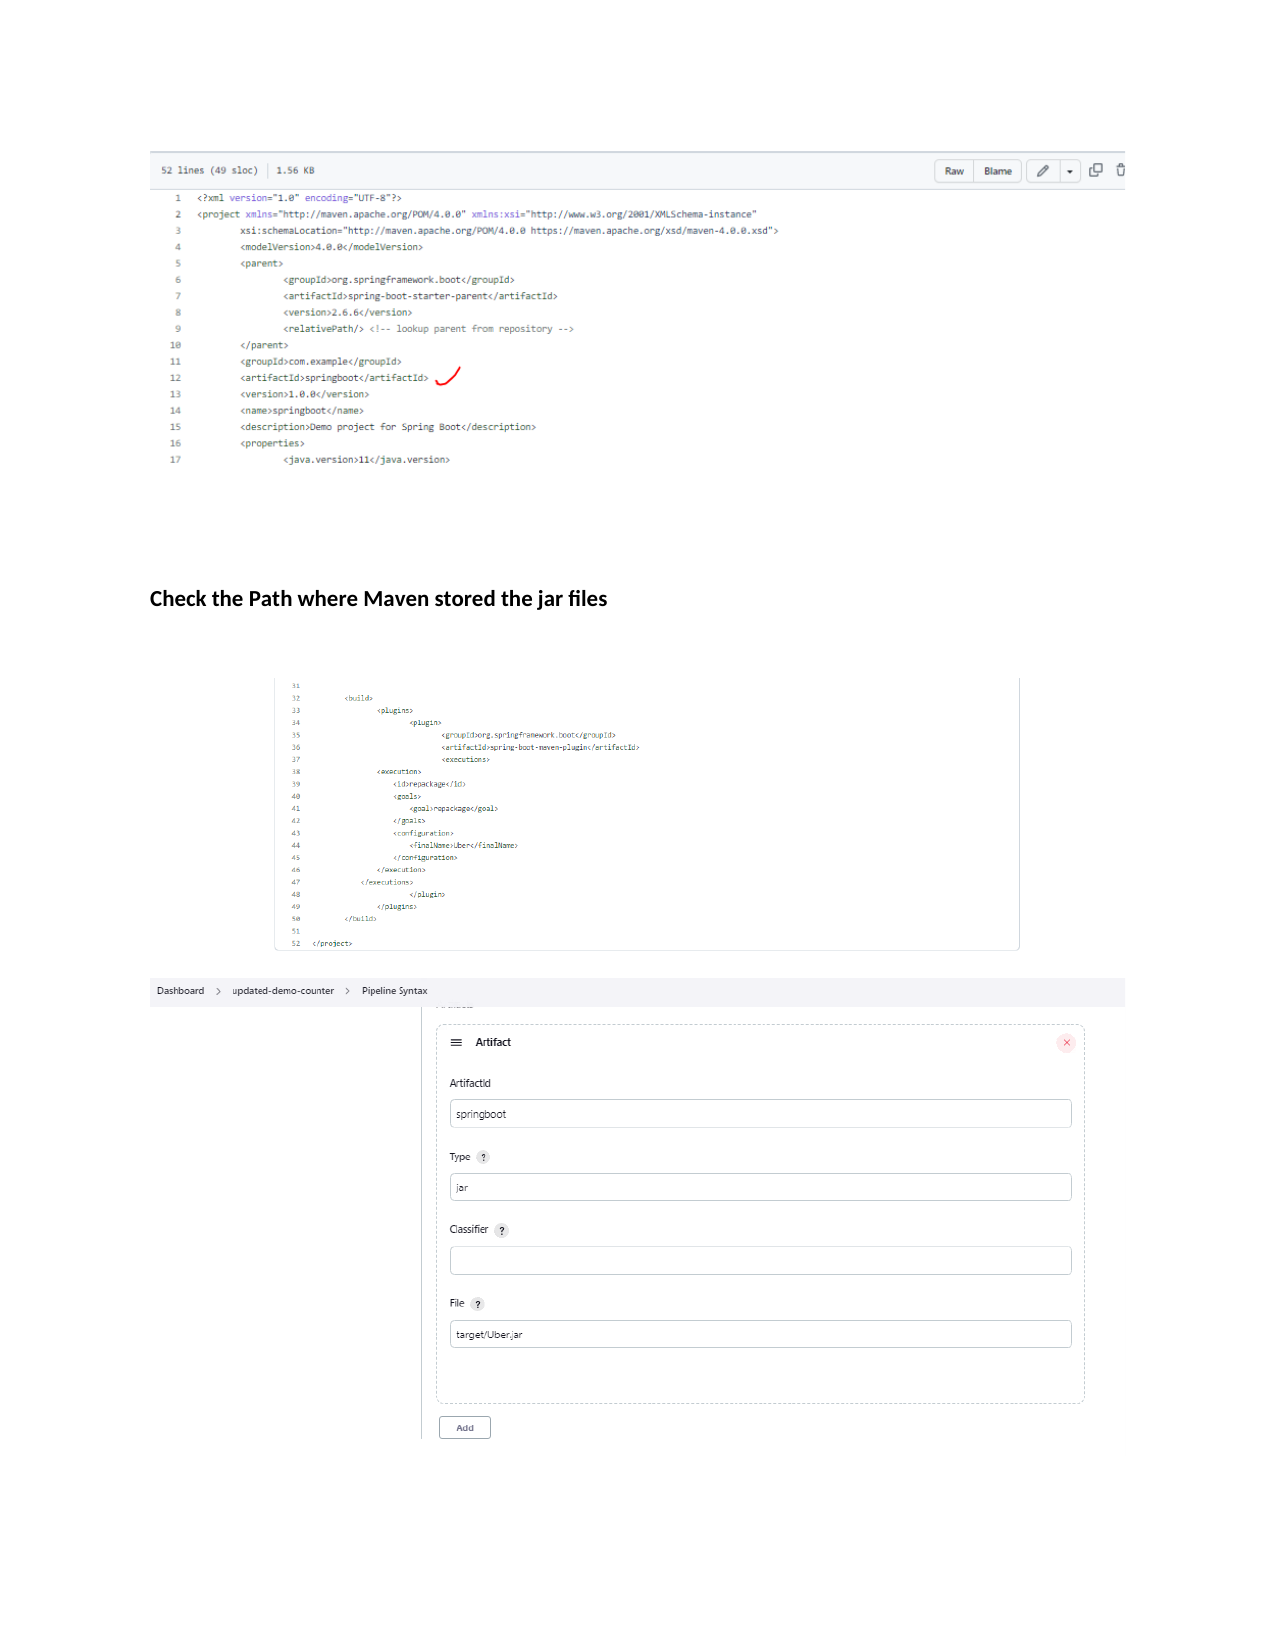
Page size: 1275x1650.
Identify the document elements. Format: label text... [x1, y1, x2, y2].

text Check the Path where Maven stored the jar files [150, 584, 1125, 613]
picture [150, 978, 1125, 1456]
picture [150, 150, 1125, 472]
picture [150, 678, 1125, 960]
